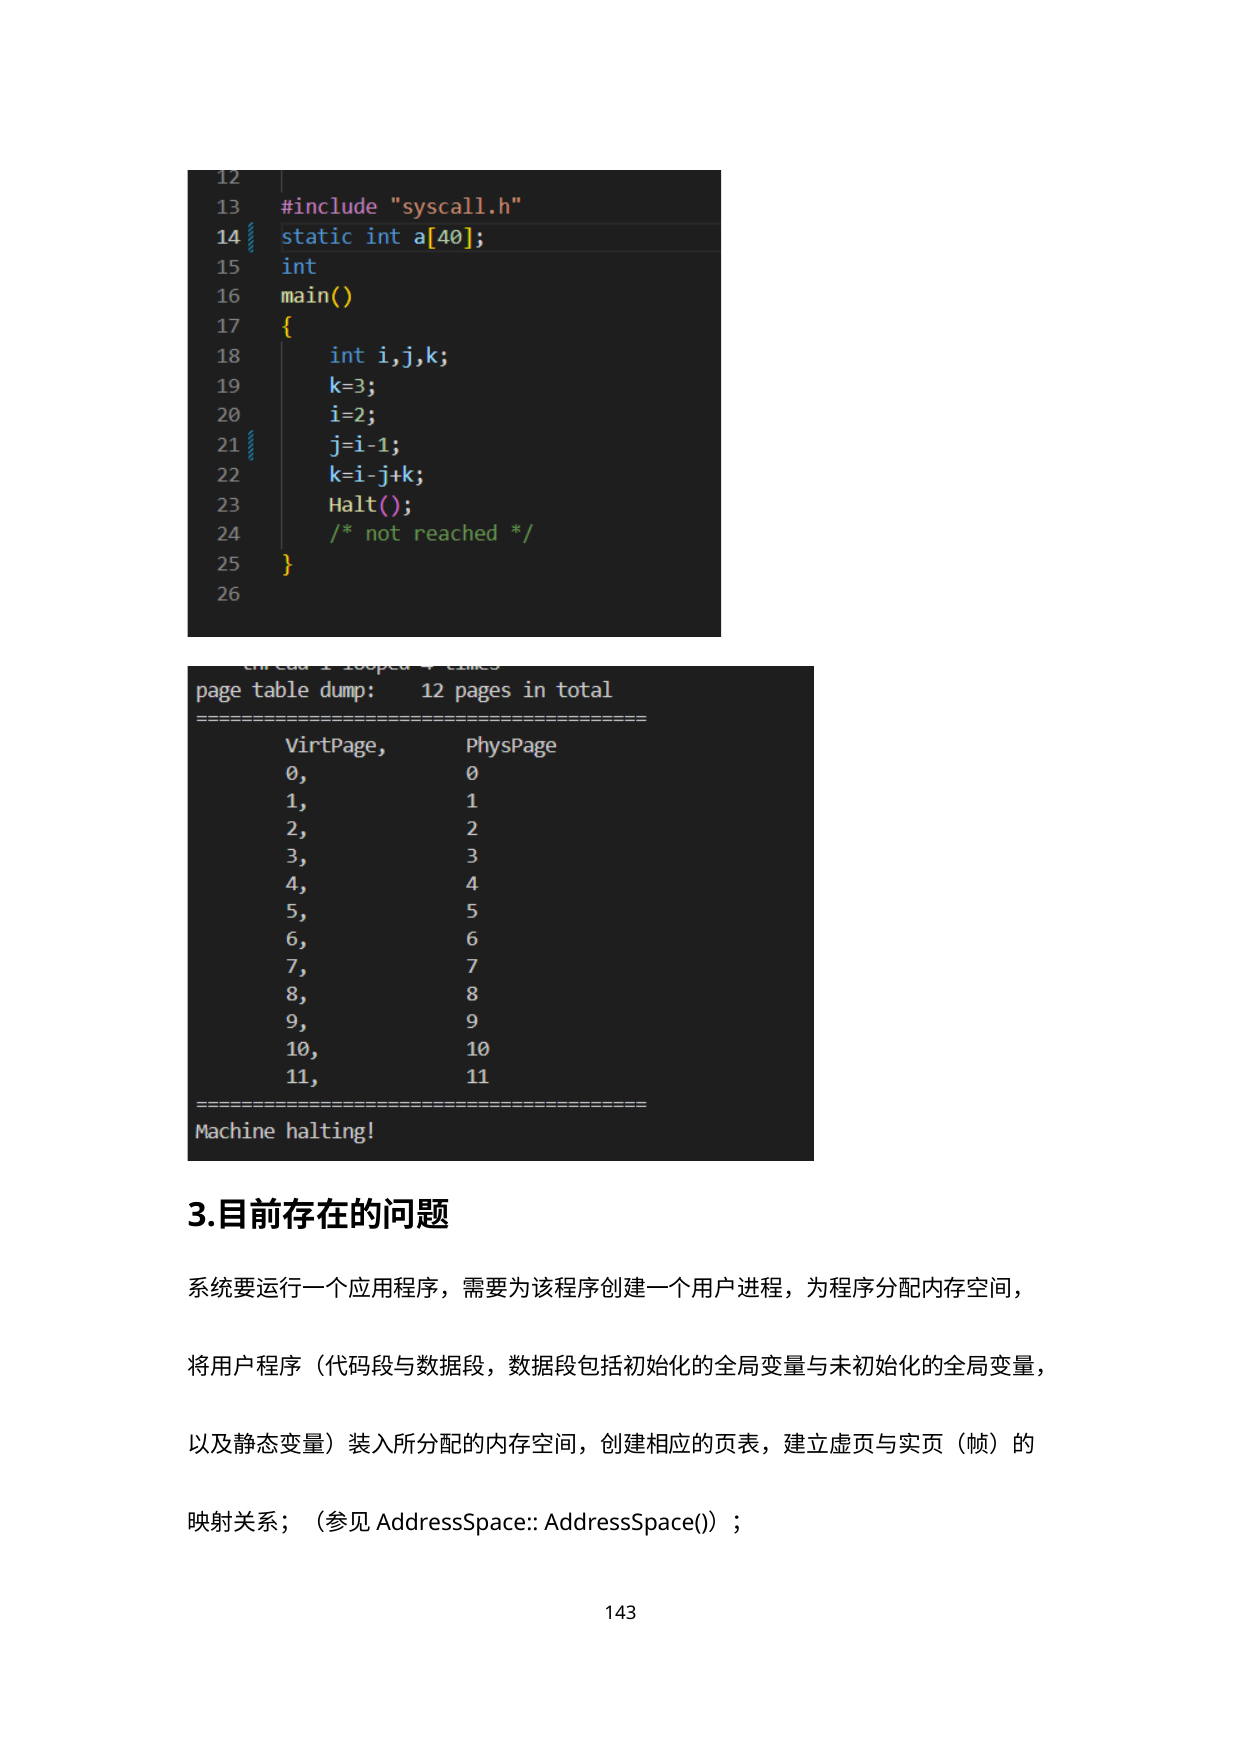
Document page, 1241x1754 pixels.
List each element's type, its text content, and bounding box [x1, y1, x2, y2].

picture [187, 170, 722, 637]
text 3.目前存在的问题 [187, 1180, 1053, 1245]
picture [187, 666, 814, 1161]
text 系统要运行一个应用程序，需要为该程序创建一个用户进程，为程序分配内存空间，将用户程序（代码段与数据段，数据段包括初始化的全局变量与未初始化的全局变量，以及静态变量）装入所分配的内存空间，创建相应的页表，建立虚页与实页（帧）的映射关系；（参见 AddressSpace:: AddressSpace()）； [187, 1254, 1053, 1553]
